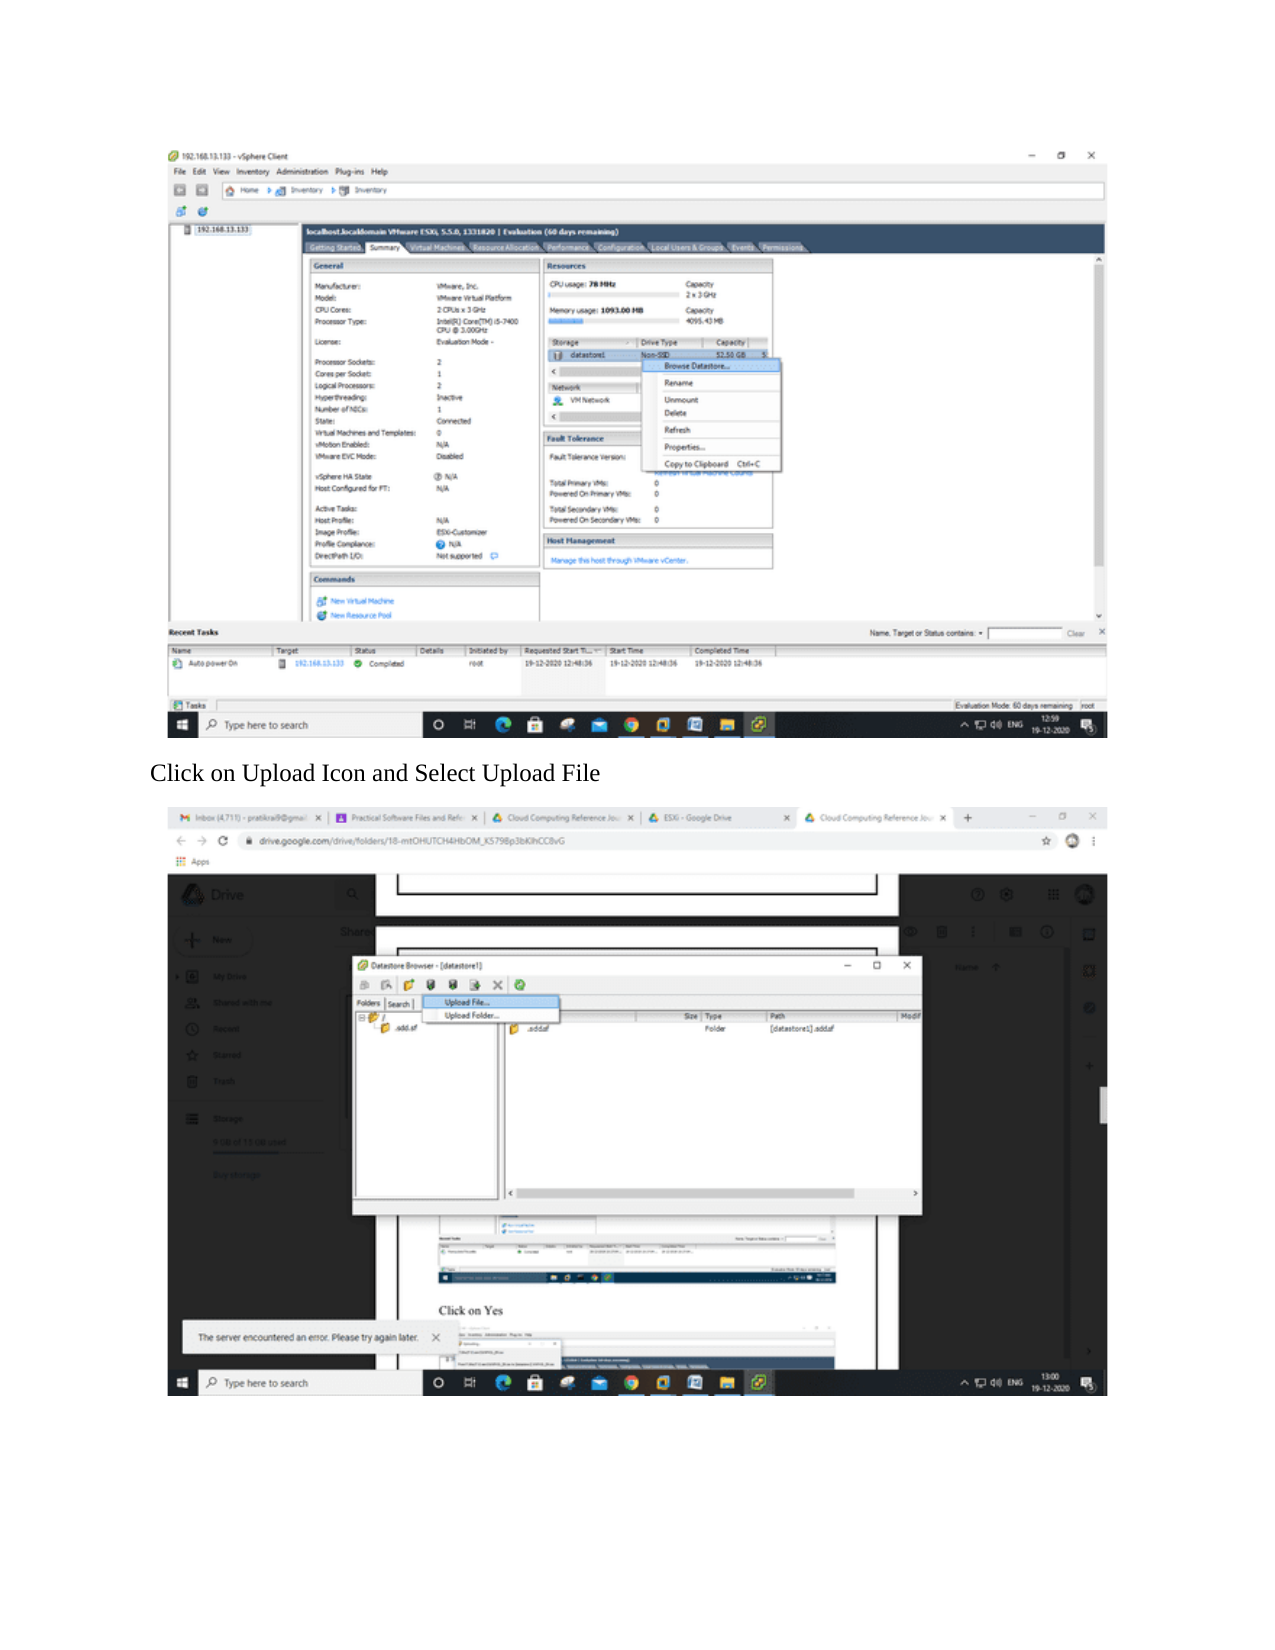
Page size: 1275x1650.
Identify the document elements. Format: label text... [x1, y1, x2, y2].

text Click on Upload Icon and Select Upload File [150, 758, 1125, 787]
picture [167, 807, 1108, 1396]
picture [167, 150, 1108, 738]
